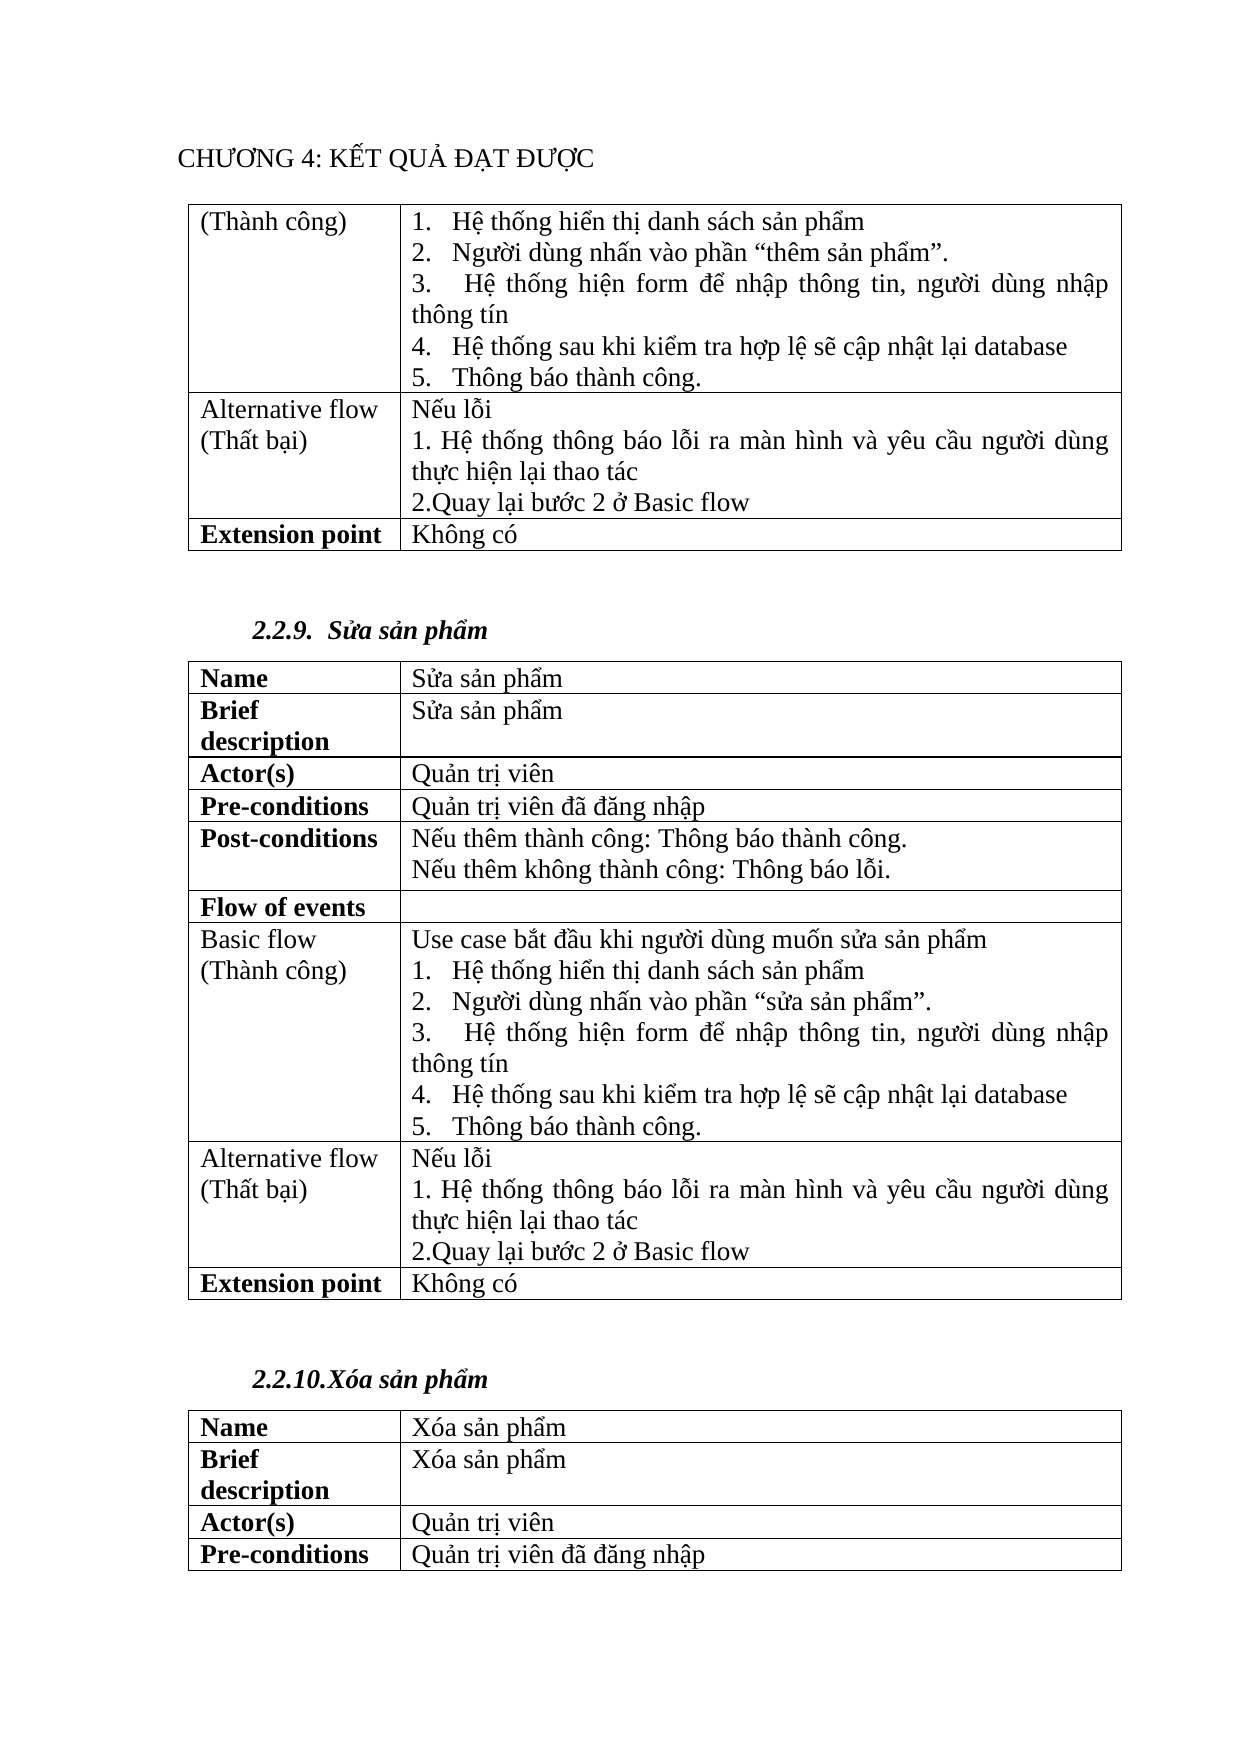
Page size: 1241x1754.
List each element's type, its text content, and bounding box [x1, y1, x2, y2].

table_cell Alternative flow (Thất bại) [189, 393, 400, 518]
table_cell Flow of events [189, 891, 400, 922]
table_cell Pre-conditions [189, 790, 400, 821]
table_header Name [189, 662, 400, 693]
table_cell Extension point [189, 1268, 400, 1299]
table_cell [189, 205, 400, 392]
table_cell [401, 891, 1121, 922]
table_cell Quản trị viên [401, 1506, 1121, 1537]
table_cell Sửa sản phẩm [401, 694, 1121, 756]
table_cell Pre-conditions [189, 1539, 400, 1570]
table_cell Quản trị viên đã đăng nhập [401, 1539, 1121, 1570]
table_cell Xóa sản phẩm [401, 1443, 1121, 1505]
table_cell Không có [401, 1268, 1121, 1299]
table_cell Quản trị viên đã đăng nhập [401, 790, 1121, 821]
table_cell Basic flow (Thành công) [189, 923, 400, 1141]
table_cell Nếu thêm thành công: Thông báo thành công. Nếu thêm không thành công: Thông báo lỗi. [401, 822, 1121, 890]
table_cell Use case bắt đầu khi người dùng muốn sửa sản phẩm 1. Hệ thống hiển thị danh sách sản phẩm 2. Người dùng nhấn vào phần “sửa sản phẩm”. 3. Hệ thống hiện form để nhập thông tin, người dùng nhập thông tín 4. Hệ thống sau khi kiểm tra hợp lệ sẽ cập nhật lại database 5. Thông báo thành công. [401, 923, 1121, 1141]
table_cell Không có [401, 519, 1121, 550]
table_cell Brief description [189, 1443, 400, 1505]
table_cell Nếu lỗi 1. Hệ thống thông báo lỗi ra màn hình và yêu cầu người dùng thực hiện lại thao tác 2.Quay lại bước 2 ở Basic flow [401, 1142, 1121, 1267]
table_cell Extension point [189, 519, 400, 550]
table_cell Nếu lỗi 1. Hệ thống thông báo lỗi ra màn hình và yêu cầu người dùng thực hiện lại thao tác 2.Quay lại bước 2 ở Basic flow [401, 393, 1121, 518]
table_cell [401, 205, 1121, 392]
subtitle Xóa sản phẩm [252, 1363, 1122, 1394]
table_cell Alternative flow (Thất bại) [189, 1142, 400, 1267]
table_cell Post-conditions [189, 822, 400, 890]
table_header Xóa sản phẩm [401, 1411, 1121, 1442]
table_cell Actor(s) [189, 758, 400, 788]
table_header Name [189, 1411, 400, 1442]
table_header Sửa sản phẩm [401, 662, 1121, 693]
table_cell Brief description [189, 694, 400, 756]
table_cell Quản trị viên [401, 758, 1121, 788]
subtitle Sửa sản phẩm [252, 614, 1122, 645]
table_cell Actor(s) [189, 1506, 400, 1537]
